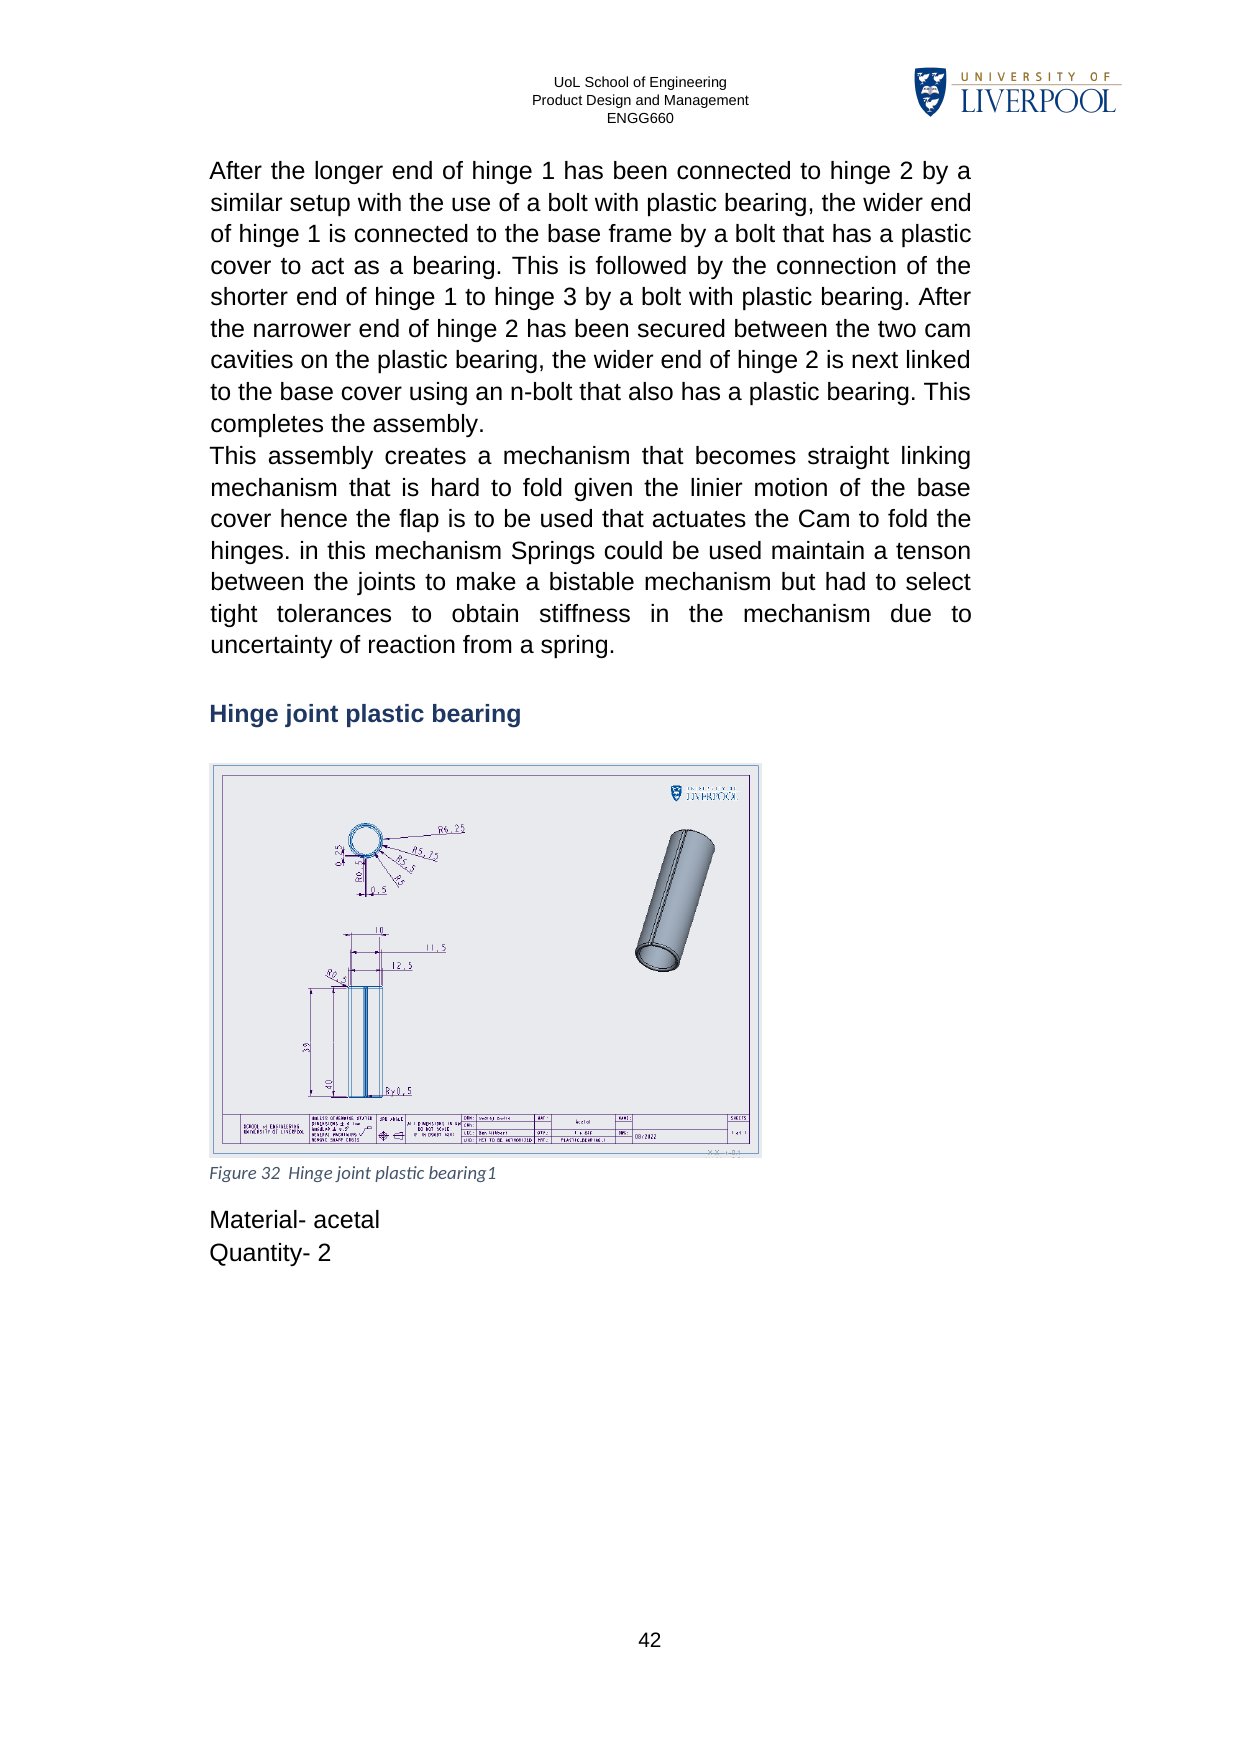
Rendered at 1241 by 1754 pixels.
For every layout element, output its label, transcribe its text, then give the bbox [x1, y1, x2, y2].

text After the longer end of hinge 1 has been connected to hinge 2 by a similar setup with the use of a bolt with plastic bearing, the wider end of hinge 1 is connected to the base frame by a bolt that has a plastic cover to act as a bearing. This is followed by the connection of the shorter end of hinge 1 to hinge 3 by a bolt with plastic bearing. After the narrower end of hinge 2 has been secured between the two cam cavities on the plastic bearing, the wider end of hinge 2 is next linked to the base cover using an n-bolt that also has a plastic bearing. This completes the assembly. [209, 156, 973, 437]
text Material- acetal [209, 1205, 973, 1234]
text Quantity- 2 [209, 1238, 973, 1266]
text This assembly creates a mechanism that becomes straight linking mechanism that is hard to fold given the linier motion of the base cover hence the flap is to be used that actuates the Cam to fold the hinges. in this mechanism Springs could be used maintain a tenson between the joints to make a bistable mechanism but had to select tight tolerances to obtain stiffness in the mechanism due to uncertainty of reaction from a spring. [209, 441, 973, 659]
text Figure 32 Hinge joint plastic bearing1 [209, 1161, 1090, 1184]
picture [209, 763, 762, 1158]
subtitle Hinge joint plastic bearing [209, 699, 973, 728]
picture [883, 29, 1153, 156]
